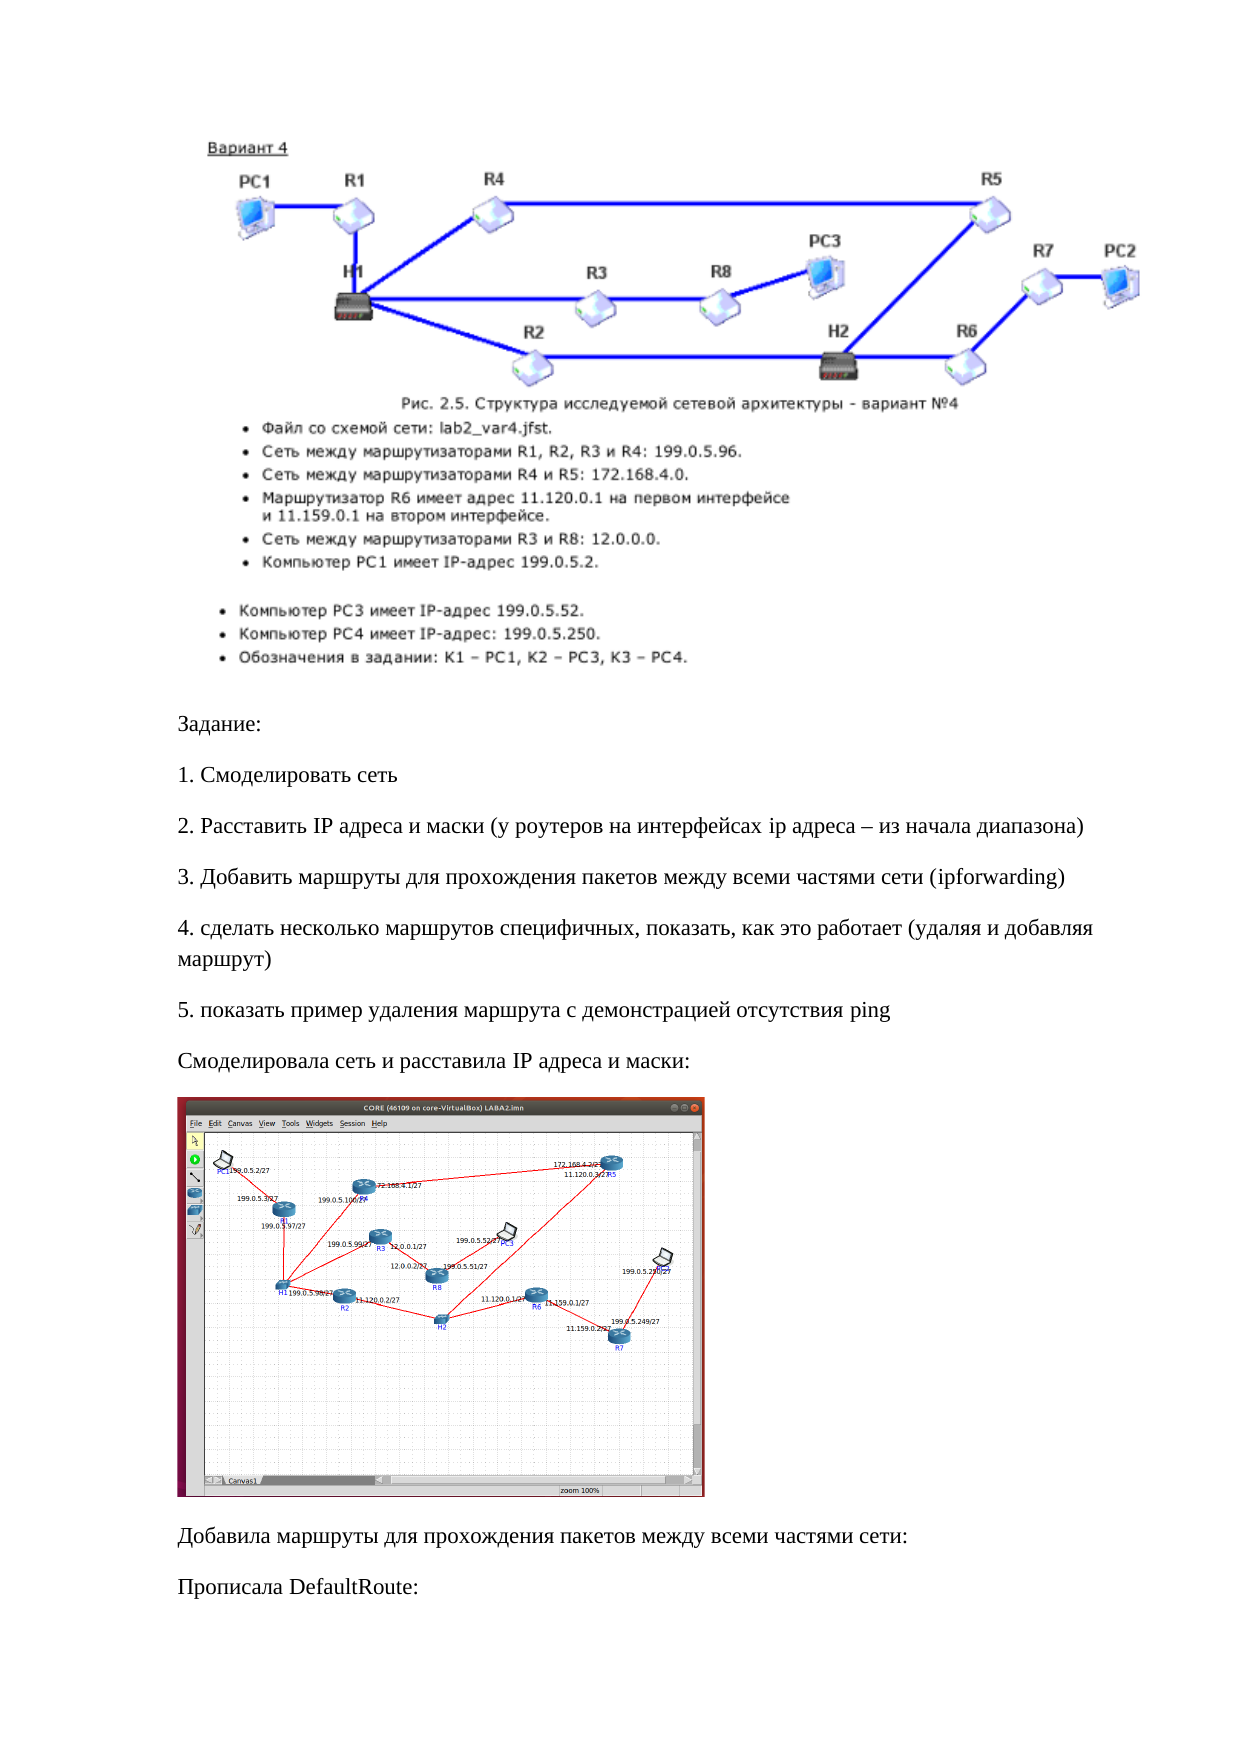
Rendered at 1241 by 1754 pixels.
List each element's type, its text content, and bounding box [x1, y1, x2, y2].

text 1. Смоделировать сеть [177, 761, 1152, 788]
text Добавила маршруты для прохождения пакетов между всеми частями сети: [177, 1522, 1152, 1548]
text 4. сделать несколько маршрутов специфичных, показать, как это работает (удаляя и добавляя маршрут) [177, 914, 1152, 971]
text Задание: [177, 710, 1152, 737]
picture [177, 1097, 705, 1497]
text Смоделировала сеть и расставила IP адреса и маски: [177, 1047, 1152, 1073]
picture [177, 118, 1152, 574]
text 2. Расставить IP адреса и маски (у роутеров на интерфейсах ip адреса – из начала диапазона) [177, 812, 1152, 839]
picture [177, 598, 1152, 686]
text Прописала DefaultRoute: [177, 1573, 1152, 1599]
text 3. Добавить маршруты для прохождения пакетов между всеми частями сети (ipforwarding) [177, 863, 1152, 890]
text 5. показать пример удаления маршрута с демонстрацией отсутствия ping [177, 996, 1152, 1022]
